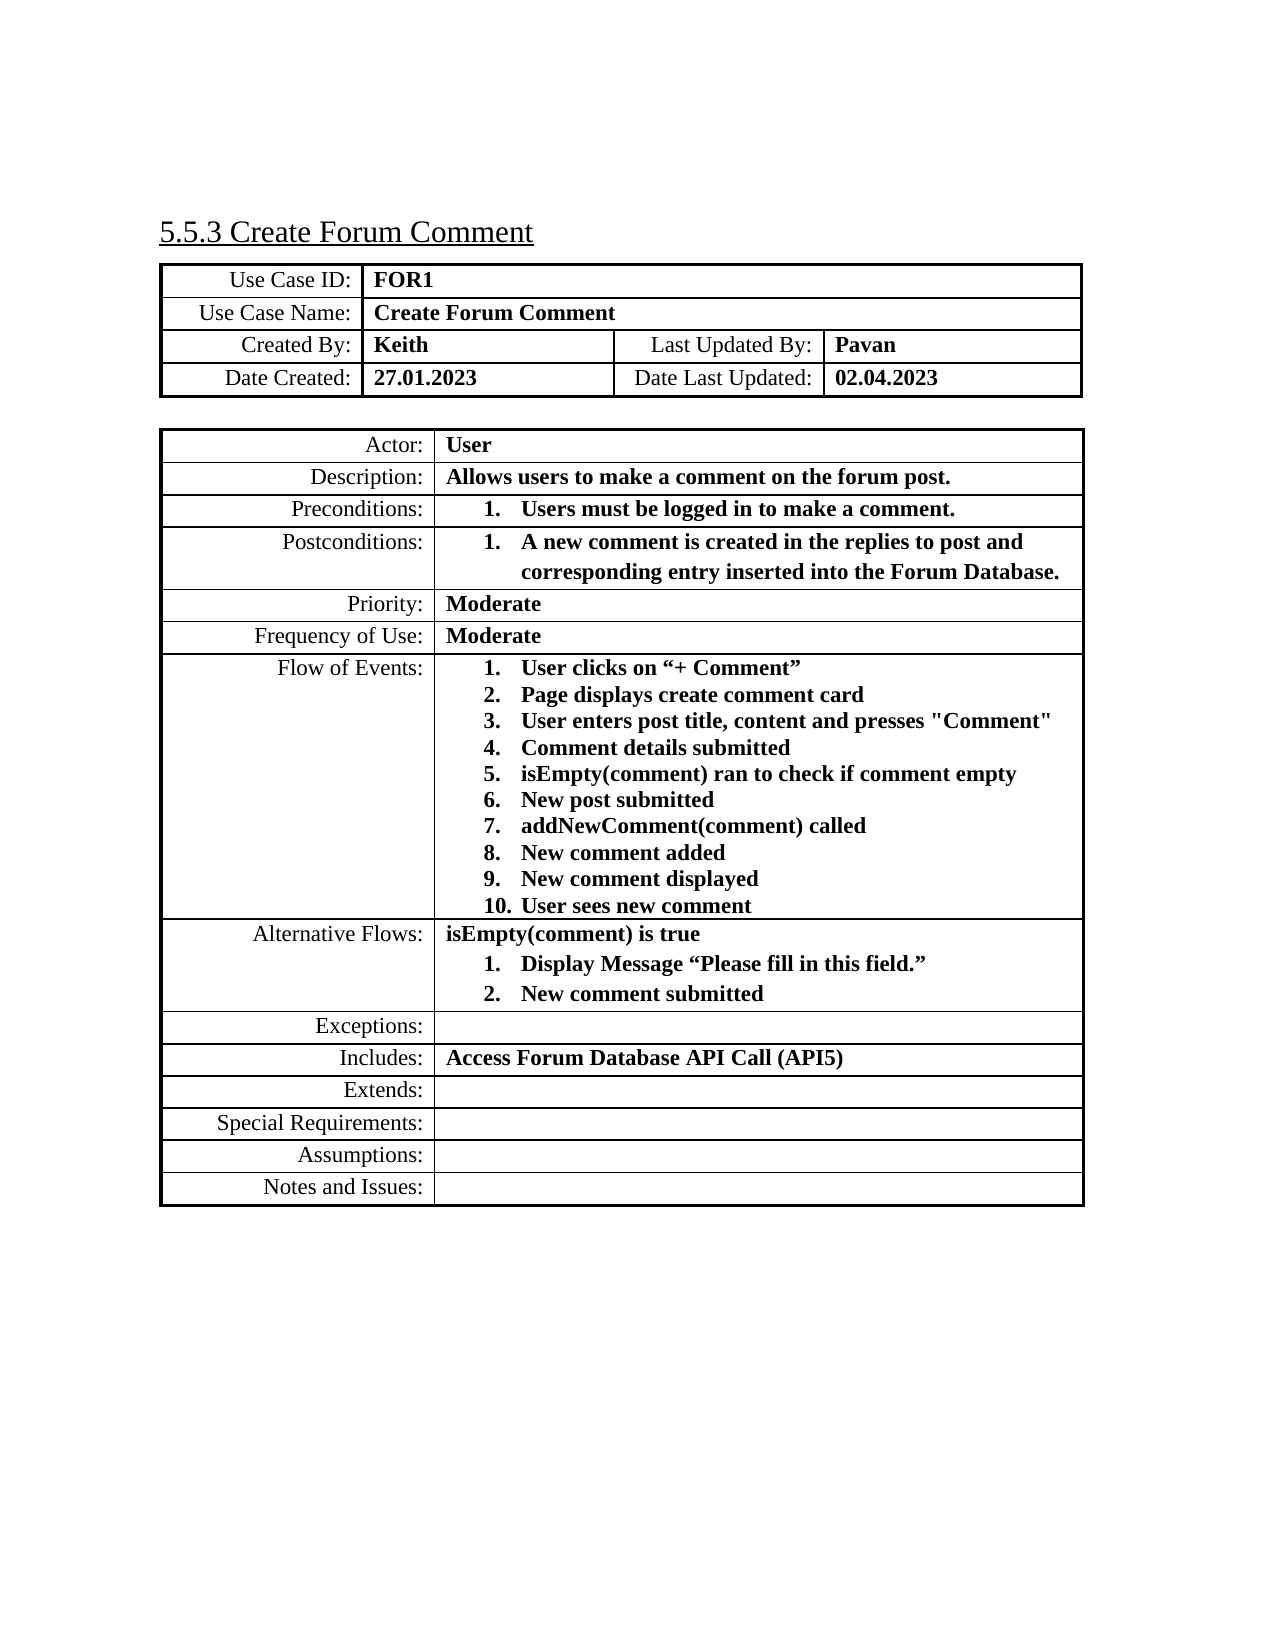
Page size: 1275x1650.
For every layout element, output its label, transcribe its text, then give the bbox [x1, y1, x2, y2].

table_header Actor: [163, 431, 434, 462]
table_cell Priority: [163, 590, 434, 621]
table_cell Keith [364, 331, 613, 362]
table_cell Use Case Name: [163, 298, 361, 329]
table_cell Exceptions: [163, 1012, 434, 1043]
table_cell [435, 1077, 1082, 1107]
table_cell Date Last Updated: [615, 364, 823, 395]
table_cell Date Created: [163, 364, 361, 395]
table_cell Extends: [163, 1077, 434, 1107]
table_cell Pavan [825, 331, 1080, 362]
table_cell [435, 1109, 1082, 1139]
table_cell Create Forum Comment [364, 299, 1080, 329]
table_header Use Case ID: [163, 266, 361, 297]
table_cell Assumptions: [163, 1141, 434, 1172]
table_cell Description: [163, 463, 434, 494]
table_cell Access Forum Database API Call (API5) [435, 1045, 1082, 1075]
table_cell Last Updated By: [615, 331, 823, 362]
table_cell User clicks on “+ Comment” Page displays create comment card User enters post title, content and presses "Comment" Comment details submitted isEmpty(comment) ran to check if comment empty New post submitted addNewComment(comment) called New comment added New comment displayed User sees new comment [435, 655, 1082, 918]
table_cell Includes: [163, 1045, 434, 1075]
table_cell Preconditions: [163, 496, 434, 526]
table_cell Created By: [163, 331, 361, 362]
table_cell Frequency of Use: [163, 622, 434, 653]
table_cell [435, 1141, 1082, 1172]
subtitle 5.5.3 Create Forum Comment [159, 213, 1125, 249]
table_cell [435, 1173, 1082, 1204]
table_cell Flow of Events: [163, 655, 434, 918]
table_cell Allows users to make a comment on the forum post. [435, 463, 1082, 494]
table_cell 02.04.2023 [825, 364, 1080, 395]
table_cell Users must be logged in to make a comment. [435, 496, 1082, 526]
table_cell A new comment is created in the replies to post and corresponding entry inserted into the Forum Database. [435, 528, 1082, 588]
table_cell isEmpty(comment) is true Display Message “Please fill in this field.” New comment submitted [435, 920, 1082, 1011]
table_cell Alternative Flows: [163, 920, 434, 1011]
table_header FOR1 [364, 266, 1080, 297]
table_cell 27.01.2023 [364, 364, 613, 395]
table_cell Special Requirements: [163, 1109, 434, 1139]
table_cell Moderate [435, 622, 1082, 653]
table_cell Notes and Issues: [163, 1173, 434, 1204]
table_cell [435, 1012, 1082, 1043]
table_header User [435, 431, 1082, 462]
table_cell Moderate [435, 590, 1082, 621]
table_cell Postconditions: [163, 528, 434, 588]
